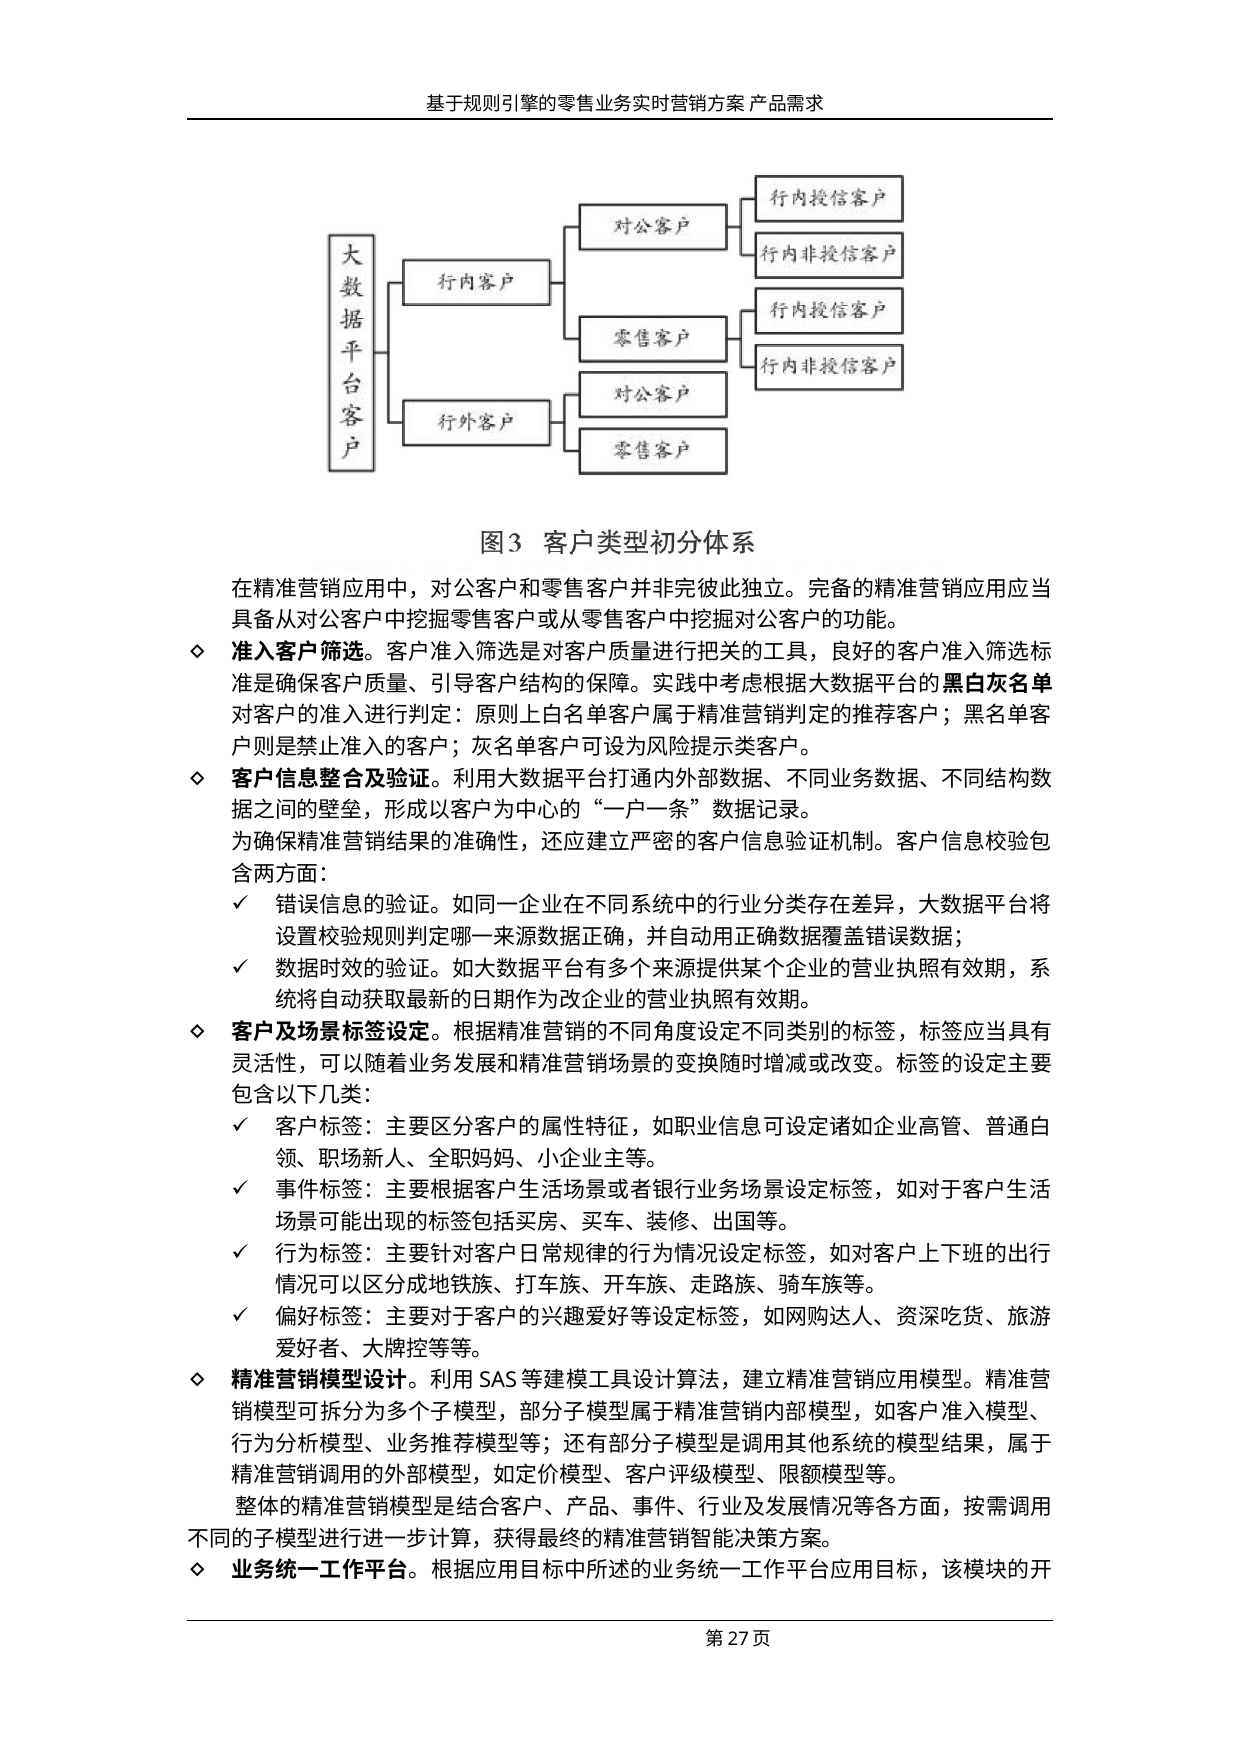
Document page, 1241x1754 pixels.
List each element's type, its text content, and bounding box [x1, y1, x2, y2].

list 精准营销模型设计。利用SAS等建模工具设计算法，建立精准营销应用模型。精准营销模型可拆分为多个子模型，部分子模型属于精准营销内部模型，如客户准入模型、行为分析模型、业务推荐模型等；还有部分子模型是调用其他系统的模型结果，属于精准营销调用的外部模型，如定价模型、客户评级模型、限额模型等。 [187, 1362, 1053, 1489]
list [187, 1552, 1053, 1584]
list 客户及场景标签设定。根据精准营销的不同角度设定不同类别的标签，标签应当具有灵活性，可以随着业务发展和精准营销场景的变换随时增减或改变。标签的设定主要包含以下几类： [187, 1014, 1053, 1109]
list 客户标签：主要区分客户的属性特征，如职业信息可设定诸如企业高管、普通白领、职场新人、全职妈妈、小企业主等。 [231, 1109, 1053, 1172]
list 在精准营销应用中，对公客户和零售客户并非完彼此独立。完备的精准营销应用应当具备从对公客户中挖掘零售客户或从零售客户中挖掘对公客户的功能。 [231, 571, 1053, 634]
list 事件标签：主要根据客户生活场景或者银行业务场景设定标签，如对于客户生活场景可能出现的标签包括买房、买车、装修、出国等。 [231, 1172, 1053, 1236]
list 行为标签：主要针对客户日常规律的行为情况设定标签，如对客户上下班的出行情况可以区分成地铁族、打车族、开车族、走路族、骑车族等。 [231, 1236, 1053, 1299]
list 准入客户筛选。客户准入筛选是对客户质量进行把关的工具，良好的客户准入筛选标准是确保客户质量、引导客户结构的保障。实践中考虑根据大数据平台的黑白灰名单对客户的准入进行判定：原则上白名单客户属于精准营销判定的推荐客户；黑名单客户则是禁止准入的客户；灰名单客户可设为风险提示类客户。 [187, 634, 1053, 761]
picture [231, 150, 950, 571]
list 偏好标签：主要对于客户的兴趣爱好等设定标签，如网购达人、资深吃货、旅游爱好者、大牌控等等。 [231, 1299, 1053, 1362]
text 整体的精准营销模型是结合客户、产品、事件、行业及发展情况等各方面，按需调用不同的子模型进行进一步计算，获得最终的精准营销智能决策方案。 [187, 1489, 1053, 1552]
list 为确保精准营销结果的准确性，还应建立严密的客户信息验证机制。客户信息校验包含两方面： [231, 824, 1053, 887]
list 错误信息的验证。如同一企业在不同系统中的行业分类存在差异，大数据平台将设置校验规则判定哪一来源数据正确，并自动用正确数据覆盖错误数据； [231, 887, 1053, 951]
list 客户信息整合及验证。利用大数据平台打通内外部数据、不同业务数据、不同结构数据之间的壁垒，形成以客户为中心的“一户一条”数据记录。 [187, 761, 1053, 824]
list 数据时效的验证。如大数据平台有多个来源提供某个企业的营业执照有效期，系统将自动获取最新的日期作为改企业的营业执照有效期。 [231, 951, 1053, 1014]
